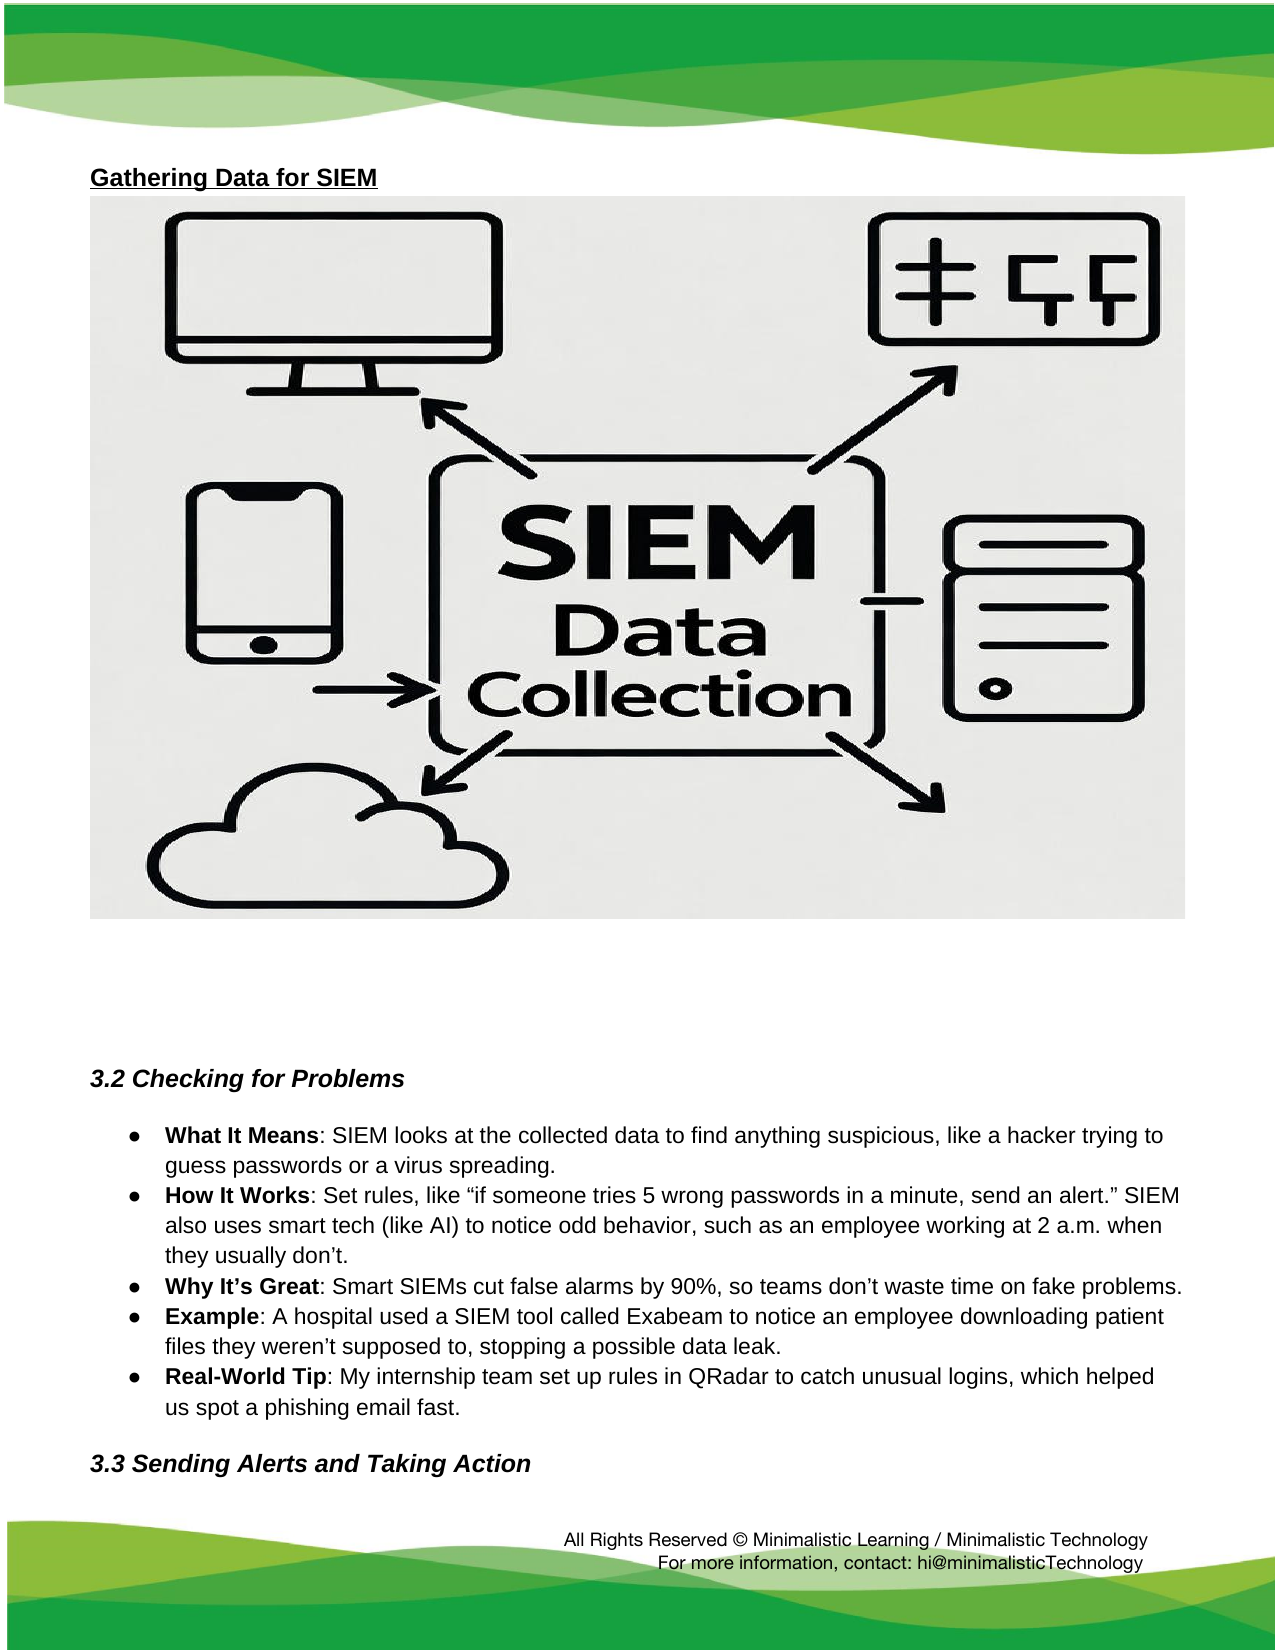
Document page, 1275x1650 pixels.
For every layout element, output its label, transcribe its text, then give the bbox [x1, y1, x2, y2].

picture [3, 3, 1274, 159]
text Gathering Data for SIEM [90, 150, 1185, 196]
subtitle 3.3 Sending Alerts and Taking Action [90, 1449, 1185, 1477]
list Example: A hospital used a SIEM tool called Exabeam to notice an employee downloading patient files they weren’t supposed to, stopping a possible data leak. [127, 1303, 1185, 1359]
picture [6, 1506, 1275, 1650]
list How It Works: Set rules, like “if someone tries 5 wrong passwords in a minute, send an alert.” SIEM also uses smart tech (like AI) to notice odd behavior, such as an employee working at 2 a.m. when they usually don’t. [127, 1182, 1185, 1269]
picture [90, 196, 1186, 919]
subtitle 3.2 Checking for Problems [90, 1064, 1185, 1092]
list Why It’s Great: Smart SIEMs cut false alarms by 90%, so teams don’t waste time on fake problems. [127, 1273, 1185, 1299]
list Real-World Tip: My internship team set up rules in QRadar to catch unusual logins, which helped us spot a phishing email fast. [127, 1363, 1185, 1420]
list What It Means: SIEM looks at the collected data to find anything suspicious, like a hacker trying to guess passwords or a virus spreading. [127, 1122, 1185, 1178]
